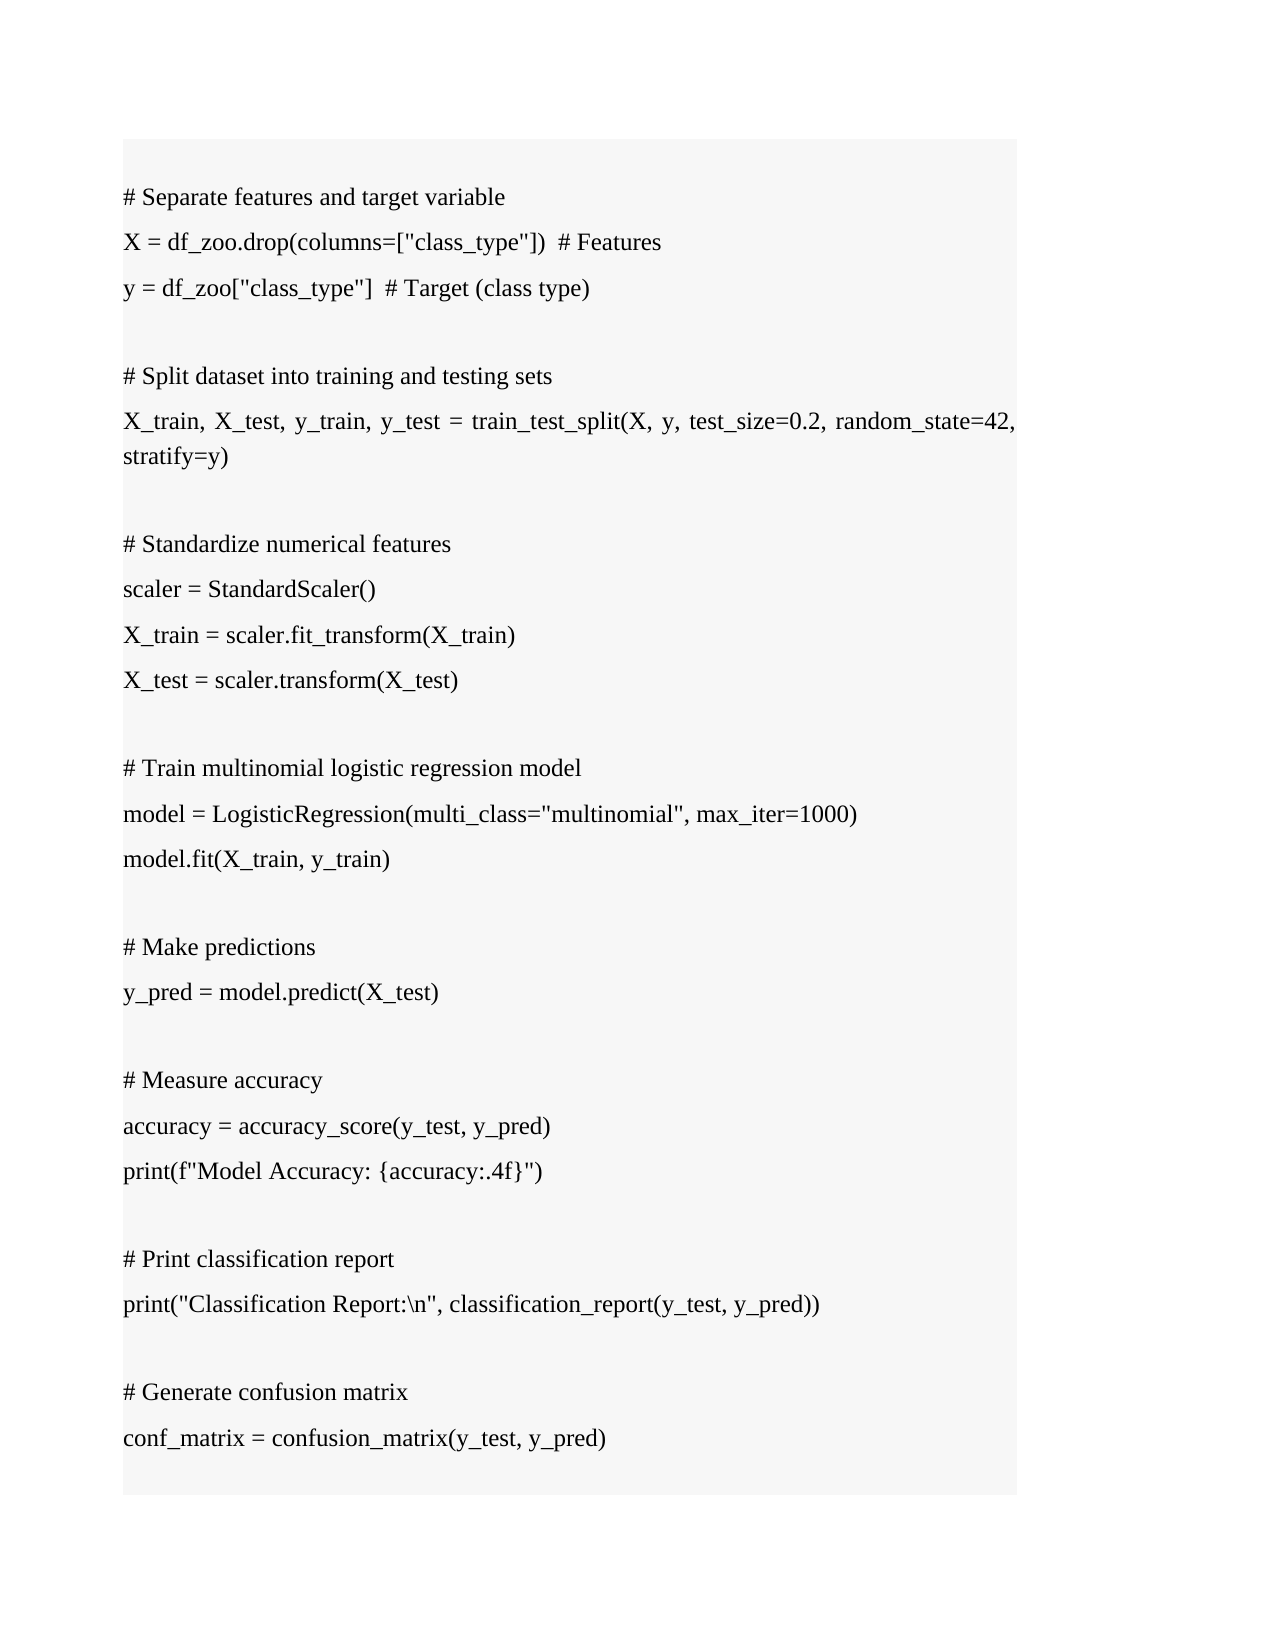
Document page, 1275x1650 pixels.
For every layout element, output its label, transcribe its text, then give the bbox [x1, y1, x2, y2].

text scaler = StandardScaler() [123, 574, 1017, 603]
text # Split dataset into training and testing sets [123, 361, 1017, 389]
text X = df_zoo.drop(columns=["class_type"]) # Features [123, 227, 1017, 256]
text # Print classification report [123, 1244, 1017, 1273]
text # Standardize numerical features [123, 529, 1017, 558]
text y_pred = model.predict(X_test) [123, 977, 1017, 1006]
text # Make predictions [123, 932, 1017, 961]
text X_train = scaler.fit_transform(X_train) [123, 620, 1017, 649]
text # Measure accuracy [123, 1065, 1017, 1094]
text model = LogisticRegression(multi_class="multinomial", max_iter=1000) [123, 799, 1017, 827]
text print("Classification Report:\n", classification_report(y_test, y_pred)) [123, 1289, 1017, 1318]
text X_train, X_test, y_train, y_test = train_test_split(X, y, test_size=0.2, random_state=42, stratify=y) [123, 406, 1017, 470]
text # Separate features and target variable [123, 182, 1017, 211]
text # Generate confusion matrix [123, 1377, 1017, 1406]
text model.fit(X_train, y_train) [123, 844, 1017, 873]
text conf_matrix = confusion_matrix(y_test, y_pred) [123, 1423, 1017, 1452]
text print(f"Model Accuracy: {accuracy:.4f}") [123, 1156, 1017, 1185]
text X_test = scaler.transform(X_test) [123, 665, 1017, 694]
text accuracy = accuracy_score(y_test, y_pred) [123, 1111, 1017, 1139]
text # Train multinomial logistic regression model [123, 753, 1017, 782]
text y = df_zoo["class_type"] # Target (class type) [123, 273, 1017, 302]
